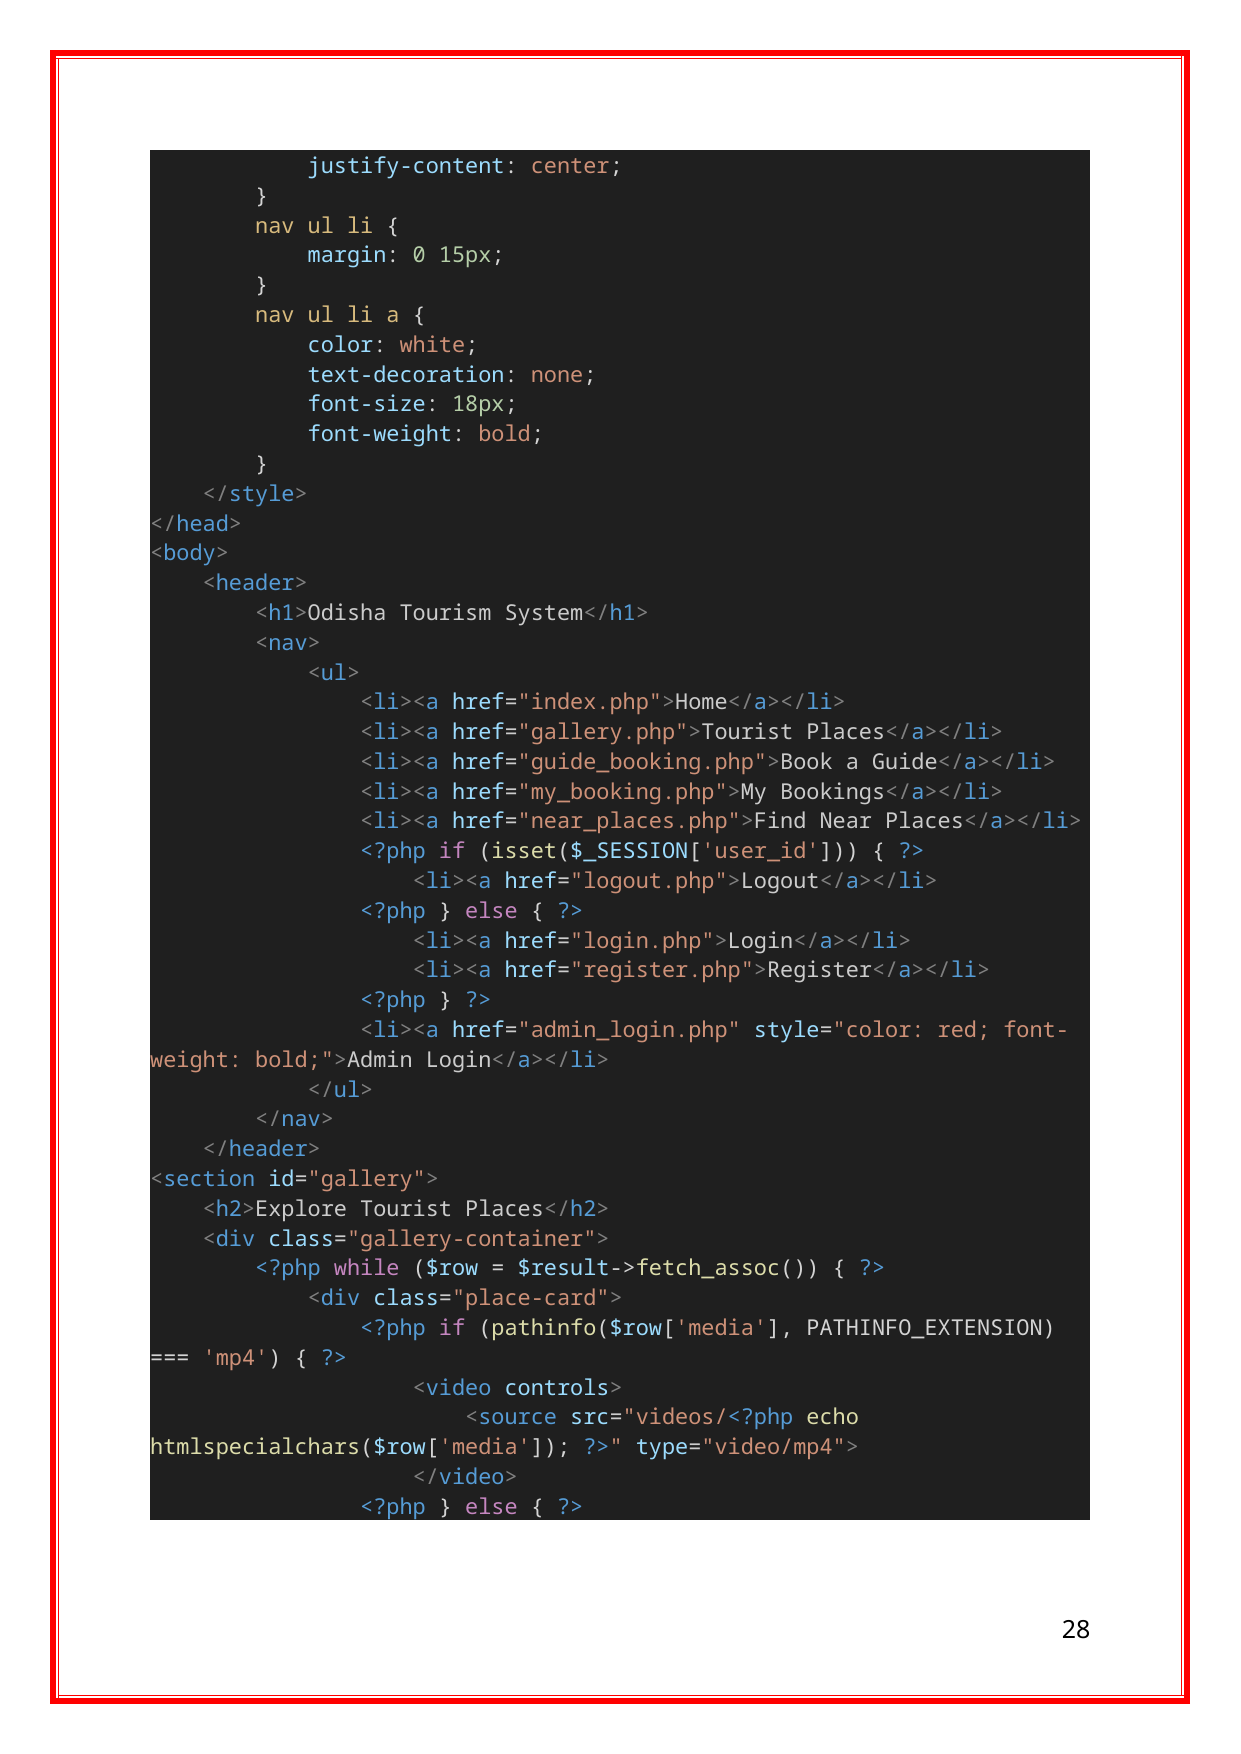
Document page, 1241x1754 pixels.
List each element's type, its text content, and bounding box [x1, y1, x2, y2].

text text-decoration: none; [150, 358, 1090, 388]
text <video controls> [150, 1371, 1090, 1401]
text nav ul li a { [150, 299, 1090, 329]
text <li><a href="logout.php">Logout</a></li> [150, 865, 1090, 895]
text </style> [150, 478, 1090, 507]
text justify-content: center; [150, 150, 1090, 180]
text } [150, 180, 1090, 209]
text <li><a href="my_booking.php">My Bookings</a></li> [150, 776, 1090, 805]
text <?php } else { ?> [150, 895, 1090, 924]
text margin: 0 15px; [150, 239, 1090, 269]
text <li><a href="register.php">Register</a></li> [150, 954, 1090, 984]
text <nav> [150, 627, 1090, 656]
text nav ul li { [150, 209, 1090, 239]
text </header> [150, 1133, 1090, 1163]
text </head> [150, 507, 1090, 537]
text <?php if (pathinfo($row['media'], PATHINFO_EXTENSION) === 'mp4') { ?> [150, 1312, 1090, 1371]
text <div class="place-card"> [150, 1282, 1090, 1312]
text <li><a href="admin_login.php" style="color: red; font-weight: bold;">Admin Login</a></li> [150, 1014, 1090, 1073]
text <?php while ($row = $result->fetch_assoc()) { ?> [150, 1252, 1090, 1282]
text <?php } ?> [150, 984, 1090, 1014]
text } [150, 448, 1090, 478]
text <body> [150, 537, 1090, 567]
text <?php } else { ?> [150, 1491, 1090, 1520]
text <?php if (isset($_SESSION['user_id'])) { ?> [150, 835, 1090, 865]
text <ul> [150, 656, 1090, 686]
text </nav> [150, 1103, 1090, 1133]
text } [150, 269, 1090, 299]
text </video> [150, 1461, 1090, 1491]
text <li><a href="gallery.php">Tourist Places</a></li> [150, 716, 1090, 746]
text <h2>Explore Tourist Places</h2> [150, 1193, 1090, 1222]
text <source src="videos/<?php echo htmlspecialchars($row['media']); ?>" type="video/mp4"> [150, 1401, 1090, 1461]
text font-size: 18px; [150, 388, 1090, 418]
text <li><a href="guide_booking.php">Book a Guide</a></li> [150, 746, 1090, 776]
text <h1>Odisha Tourism System</h1> [150, 597, 1090, 627]
text </ul> [150, 1073, 1090, 1103]
text <li><a href="near_places.php">Find Near Places</a></li> [150, 805, 1090, 835]
text <li><a href="login.php">Login</a></li> [150, 924, 1090, 954]
text <li><a href="index.php">Home</a></li> [150, 686, 1090, 716]
text <header> [150, 567, 1090, 597]
text color: white; [150, 329, 1090, 358]
text <section id="gallery"> [150, 1163, 1090, 1193]
text font-weight: bold; [150, 418, 1090, 448]
text <div class="gallery-container"> [150, 1222, 1090, 1252]
